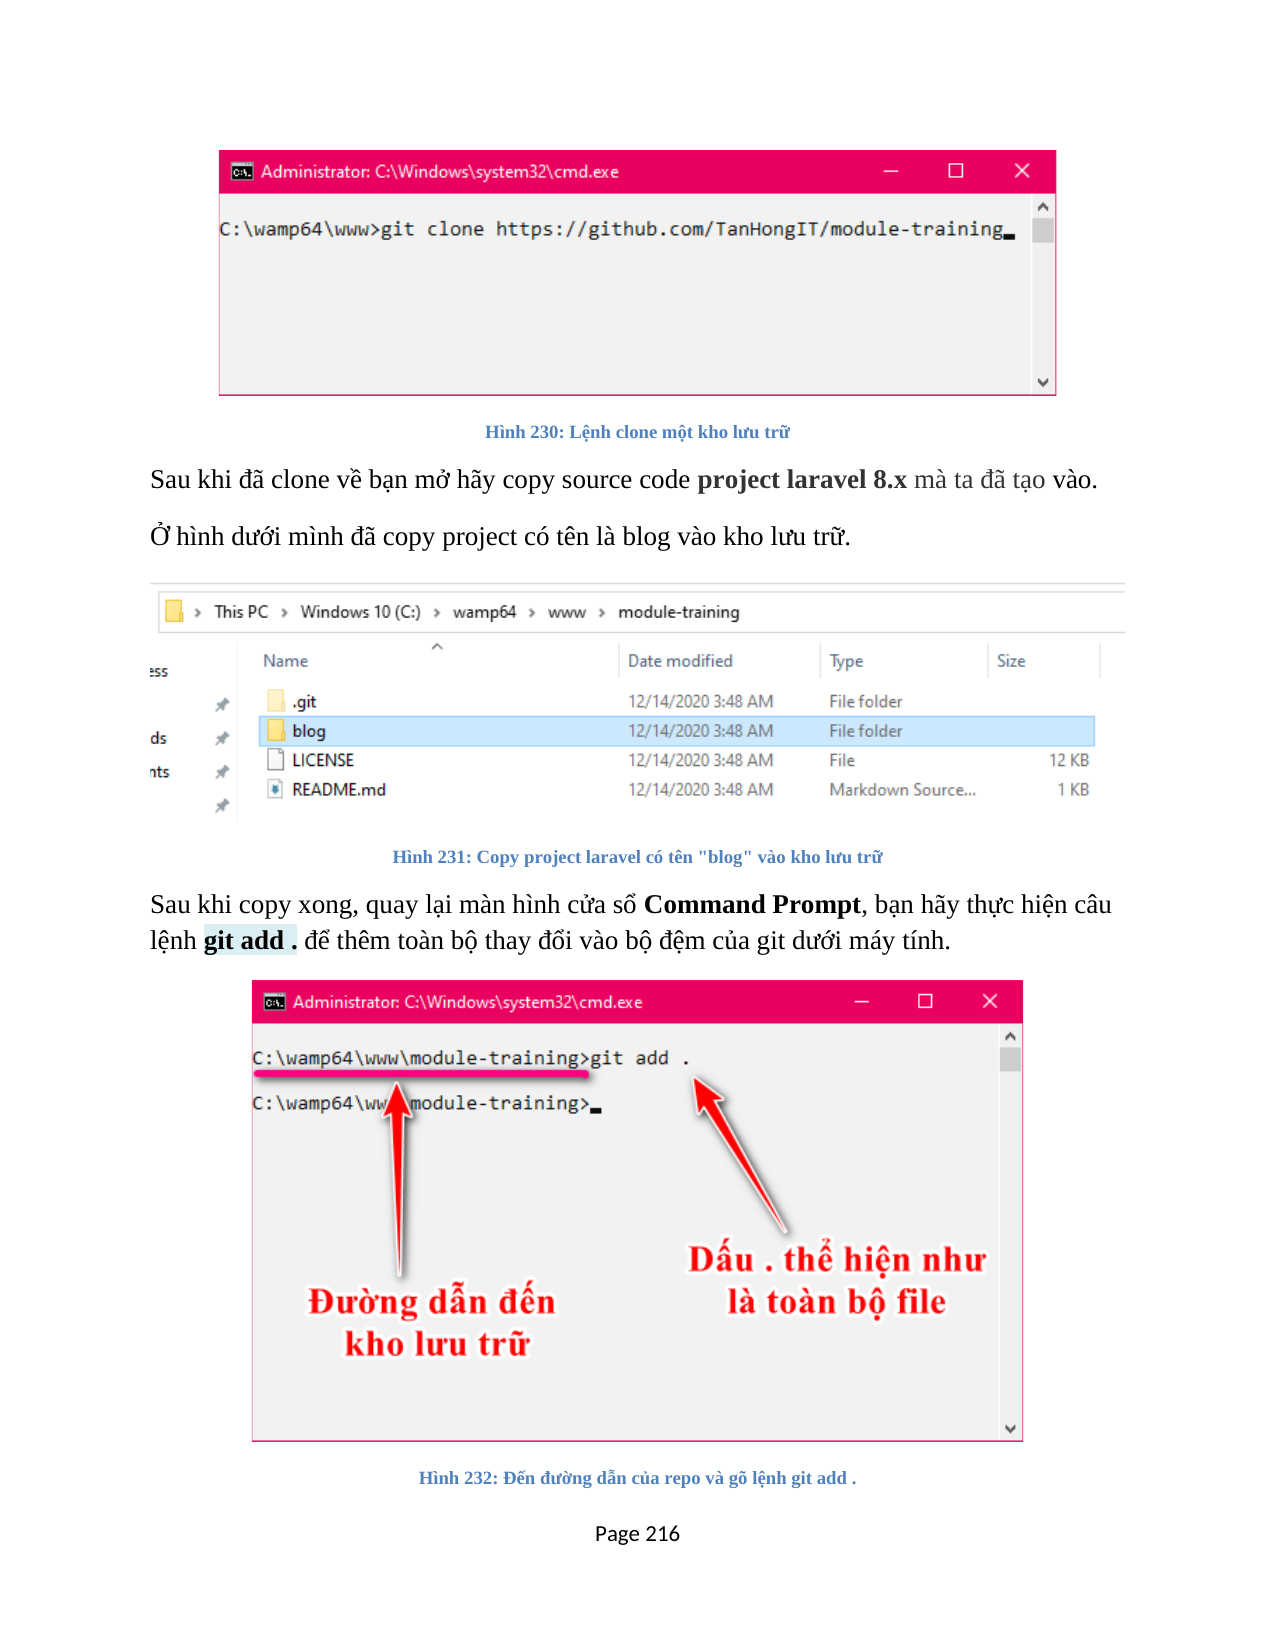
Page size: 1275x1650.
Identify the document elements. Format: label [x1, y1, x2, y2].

picture [150, 576, 1125, 821]
picture [251, 980, 1024, 1442]
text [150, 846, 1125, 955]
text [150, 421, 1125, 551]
picture [218, 150, 1057, 396]
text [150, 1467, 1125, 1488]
